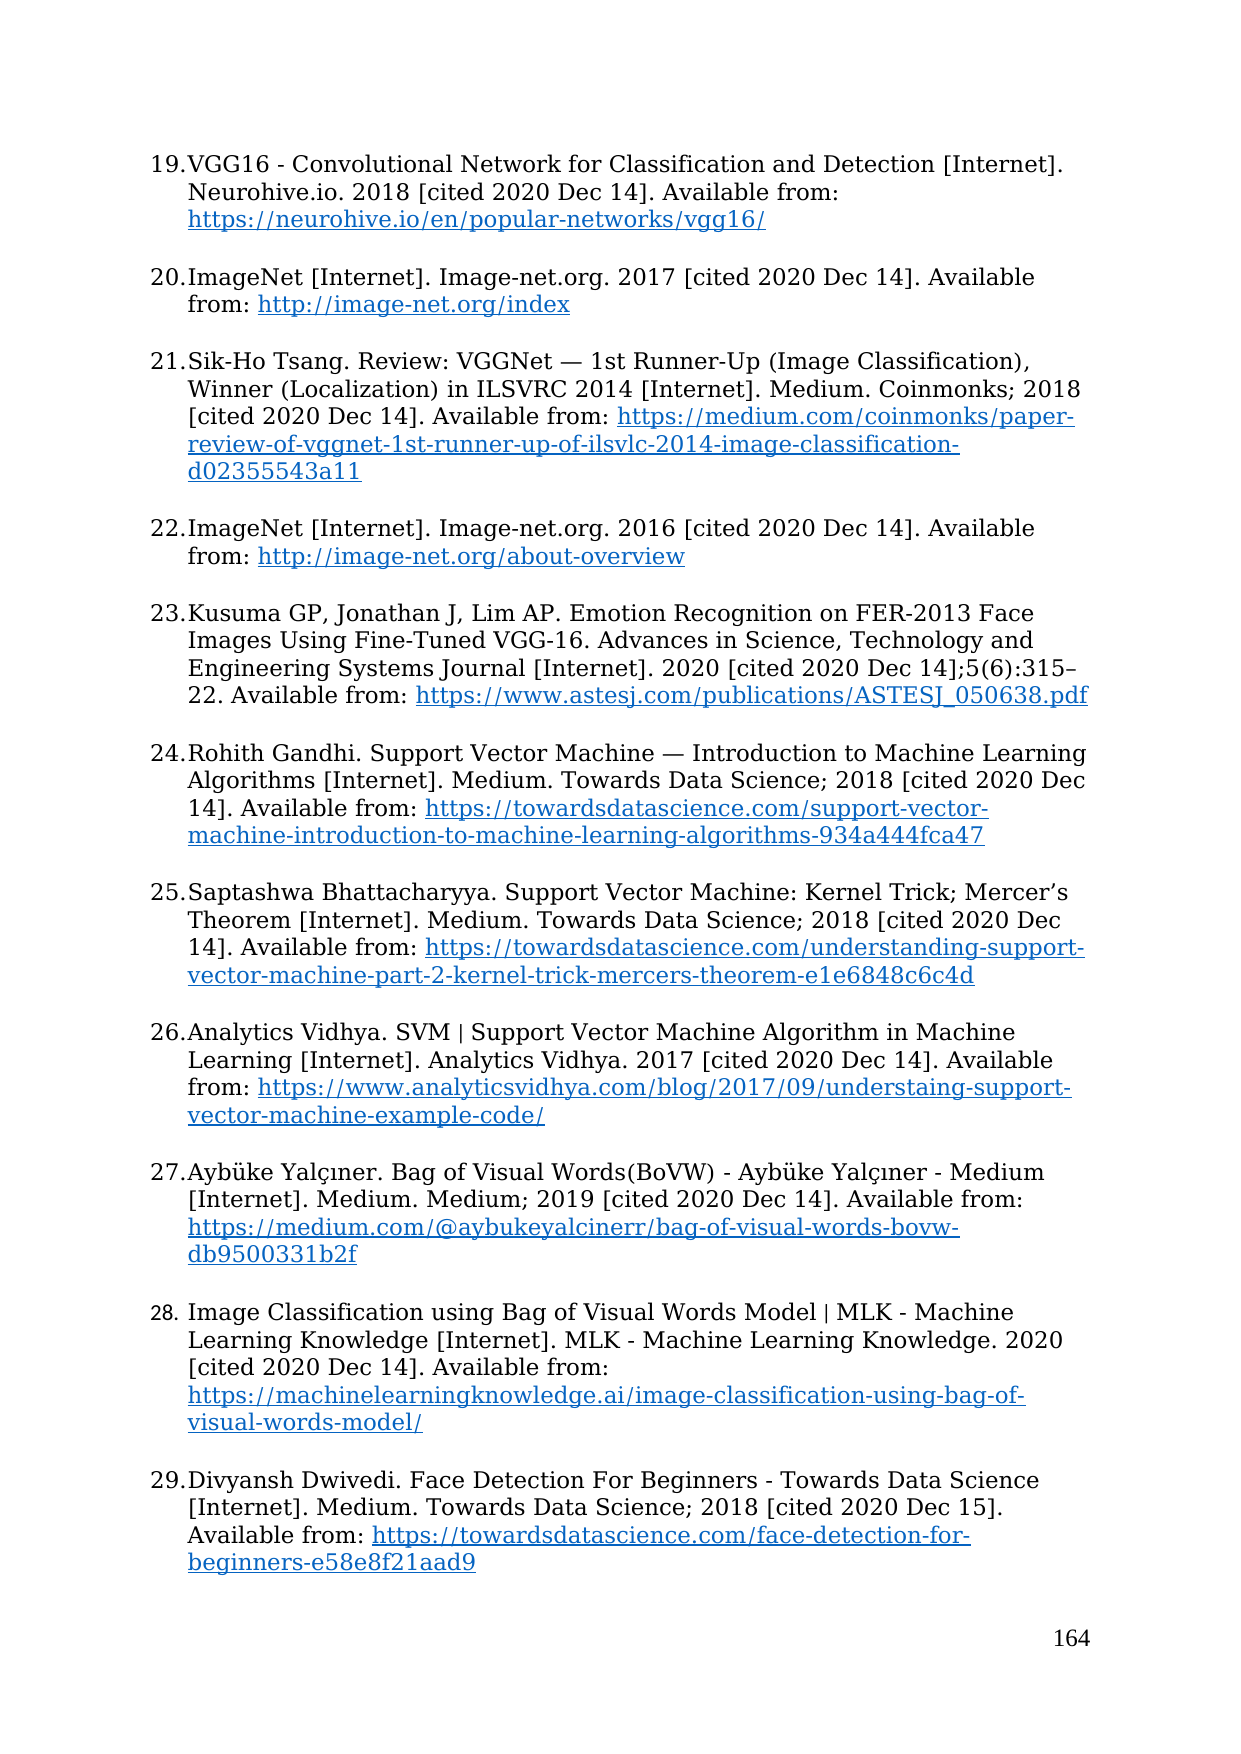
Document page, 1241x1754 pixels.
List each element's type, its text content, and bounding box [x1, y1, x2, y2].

list ImageNet [Internet]. Image-net.org. 2017 [cited 2020 Dec 14]. Available from: http://image-net.org/index [150, 262, 1090, 317]
list Analytics Vidhya. SVM | Support Vector Machine Algorithm in Machine Learning [Internet]. Analytics Vidhya. 2017 [cited 2020 Dec 14]. Available from: https://www.analyticsvidhya.com/blog/2017/09/understaing-support-vector-machine-example-code/ [150, 1018, 1090, 1128]
list ImageNet [Internet]. Image-net.org. 2016 [cited 2020 Dec 14]. Available from: http://image-net.org/about-overview [150, 514, 1090, 569]
list Sik-Ho Tsang. Review: VGGNet — 1st Runner-Up (Image Classification), Winner (Localization) in ILSVRC 2014 [Internet]. Medium. Coinmonks; 2018 [cited 2020 Dec 14]. Available from: https://medium.com/coinmonks/paper-review-of-vggnet-1st-runner-up-of-ilsvlc-2014-image-classification-d02355543a11 [150, 347, 1090, 484]
list Aybüke Yalçıner. Bag of Visual Words(BoVW) - Aybüke Yalçıner - Medium [Internet]. Medium. Medium; 2019 [cited 2020 Dec 14]. Available from: https://medium.com/@aybukeyalcinerr/bag-of-visual-words-bovw-db9500331b2f [150, 1157, 1090, 1267]
list Rohith Gandhi. Support Vector Machine — Introduction to Machine Learning Algorithms [Internet]. Medium. Towards Data Science; 2018 [cited 2020 Dec 14]. Available from: https://towardsdatascience.com/support-vector-machine-introduction-to-machine-learning-algorithms-934a444fca47 [150, 738, 1090, 848]
list Saptashwa Bhattacharyya. Support Vector Machine: Kernel Trick; Mercer’s Theorem [Internet]. Medium. Towards Data Science; 2018 [cited 2020 Dec 14]. Available from: https://towardsdatascience.com/understanding-support-vector-machine-part-2-kernel-trick-mercers-theorem-e1e6848c6c4d [150, 878, 1090, 988]
list Divyansh Dwivedi. Face Detection For Beginners - Towards Data Science [Internet]. Medium. Towards Data Science; 2018 [cited 2020 Dec 15]. Available from: https://towardsdatascience.com/face-detection-for-beginners-e58e8f21aad9 [150, 1465, 1090, 1575]
list Kusuma GP, Jonathan J, Lim AP. Emotion Recognition on FER-2013 Face Images Using Fine-Tuned VGG-16. Advances in Science, Technology and Engineering Systems Journal [Internet]. 2020 [cited 2020 Dec 14];5(6):315–22. Available from: https://www.astesj.com/publications/ASTESJ_050638.pdf [150, 599, 1090, 709]
list VGG16 - Convolutional Network for Classification and Detection [Internet]. Neurohive.io. 2018 [cited 2020 Dec 14]. Available from: https://neurohive.io/en/popular-networks/vgg16/ [150, 150, 1090, 232]
list Image Classification using Bag of Visual Words Model | MLK - Machine Learning Knowledge [Internet]. MLK - Machine Learning Knowledge. 2020 [cited 2020 Dec 14]. Available from: https://machinelearningknowledge.ai/image-classification-using-bag-of-visual-words-model/ [150, 1297, 1090, 1436]
